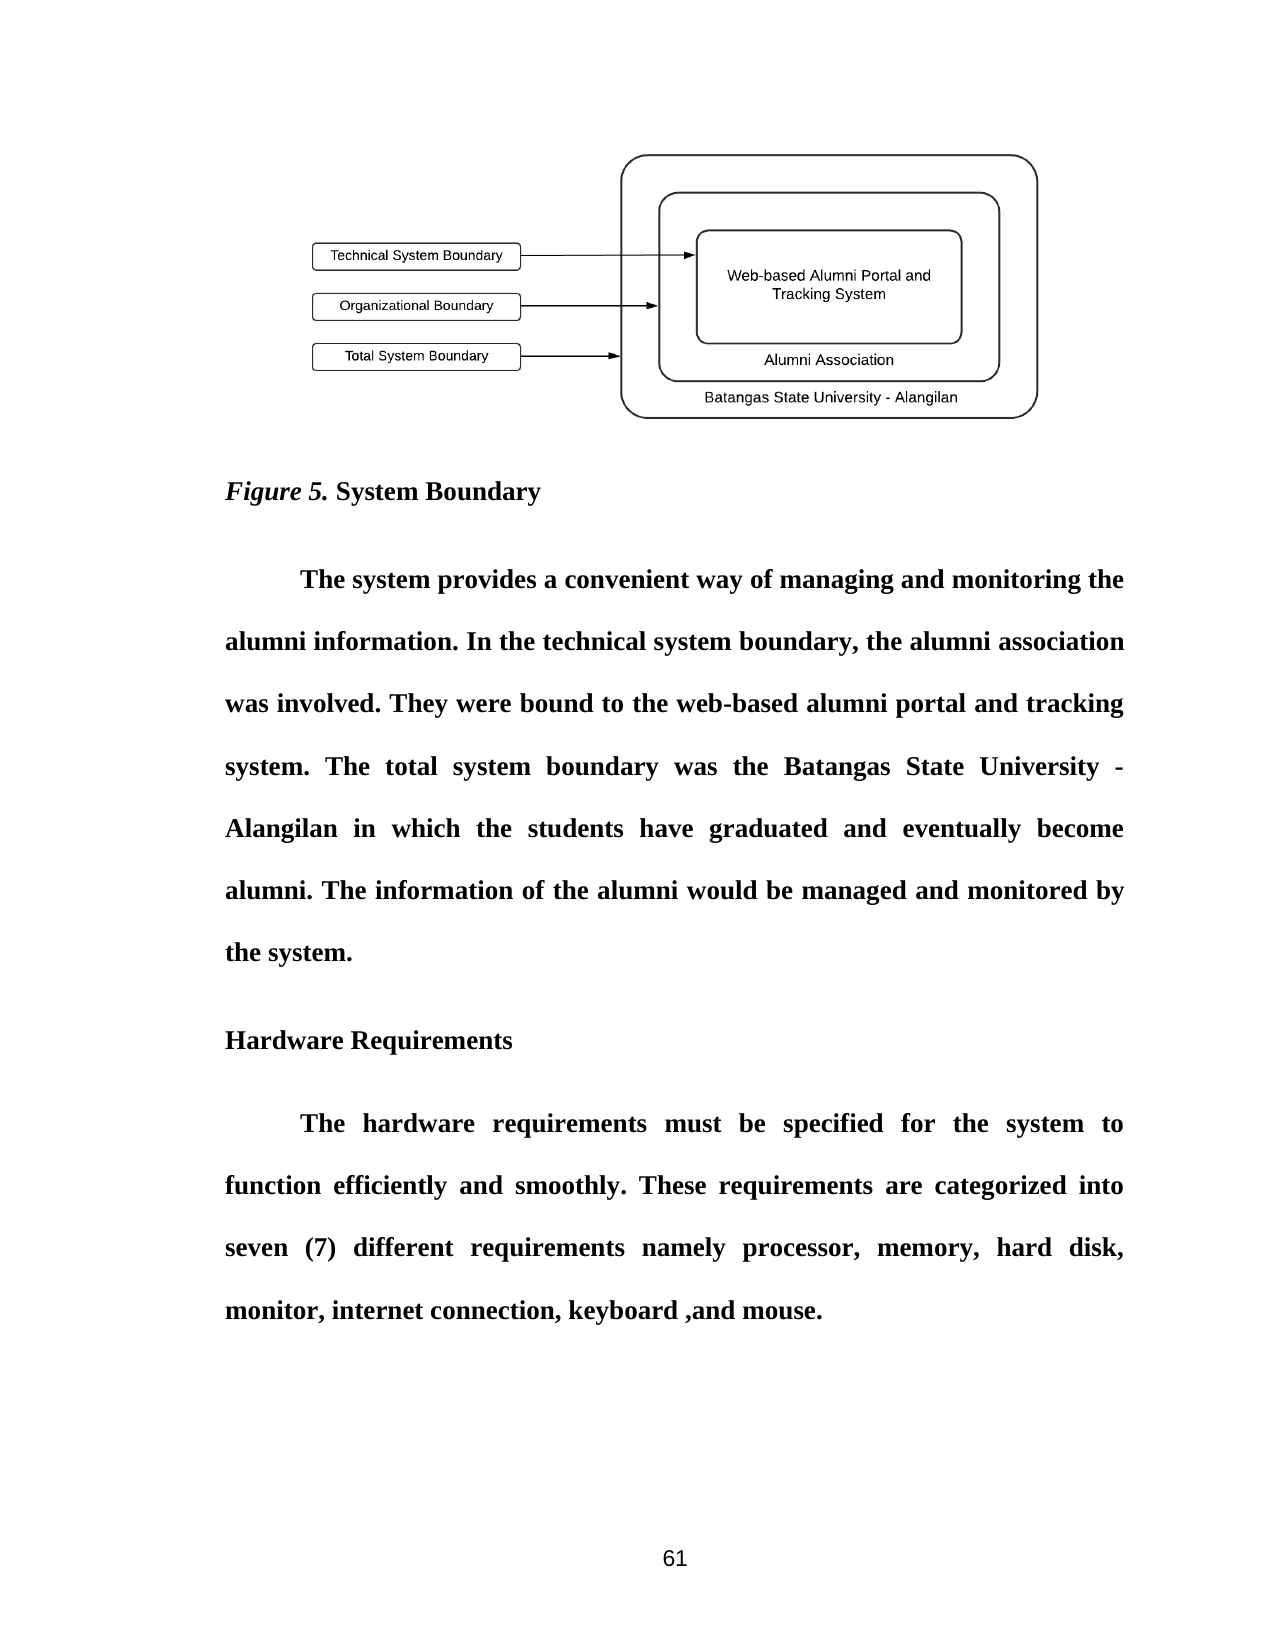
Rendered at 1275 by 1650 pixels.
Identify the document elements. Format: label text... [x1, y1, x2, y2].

text Figure 5. System Boundary [225, 476, 1125, 507]
picture [306, 150, 1044, 425]
text The hardware requirements must be specified for the system to function efficiently and smoothly. These requirements are categorized into seven (7) different requirements namely processor, memory, hard disk, monitor, internet connection, keyboard ,and mouse. [225, 1107, 1125, 1325]
text Hardware Requirements [225, 1024, 1125, 1055]
text The system provides a convenient way of managing and monitoring the alumni information. In the technical system boundary, the alumni association was involved. They were bound to the web-based alumni portal and tracking system. The total system boundary was the Batangas State University - Alangilan in which the students have graduated and eventually become alumni. The information of the alumni would be managed and monitored by the system. [225, 563, 1125, 968]
